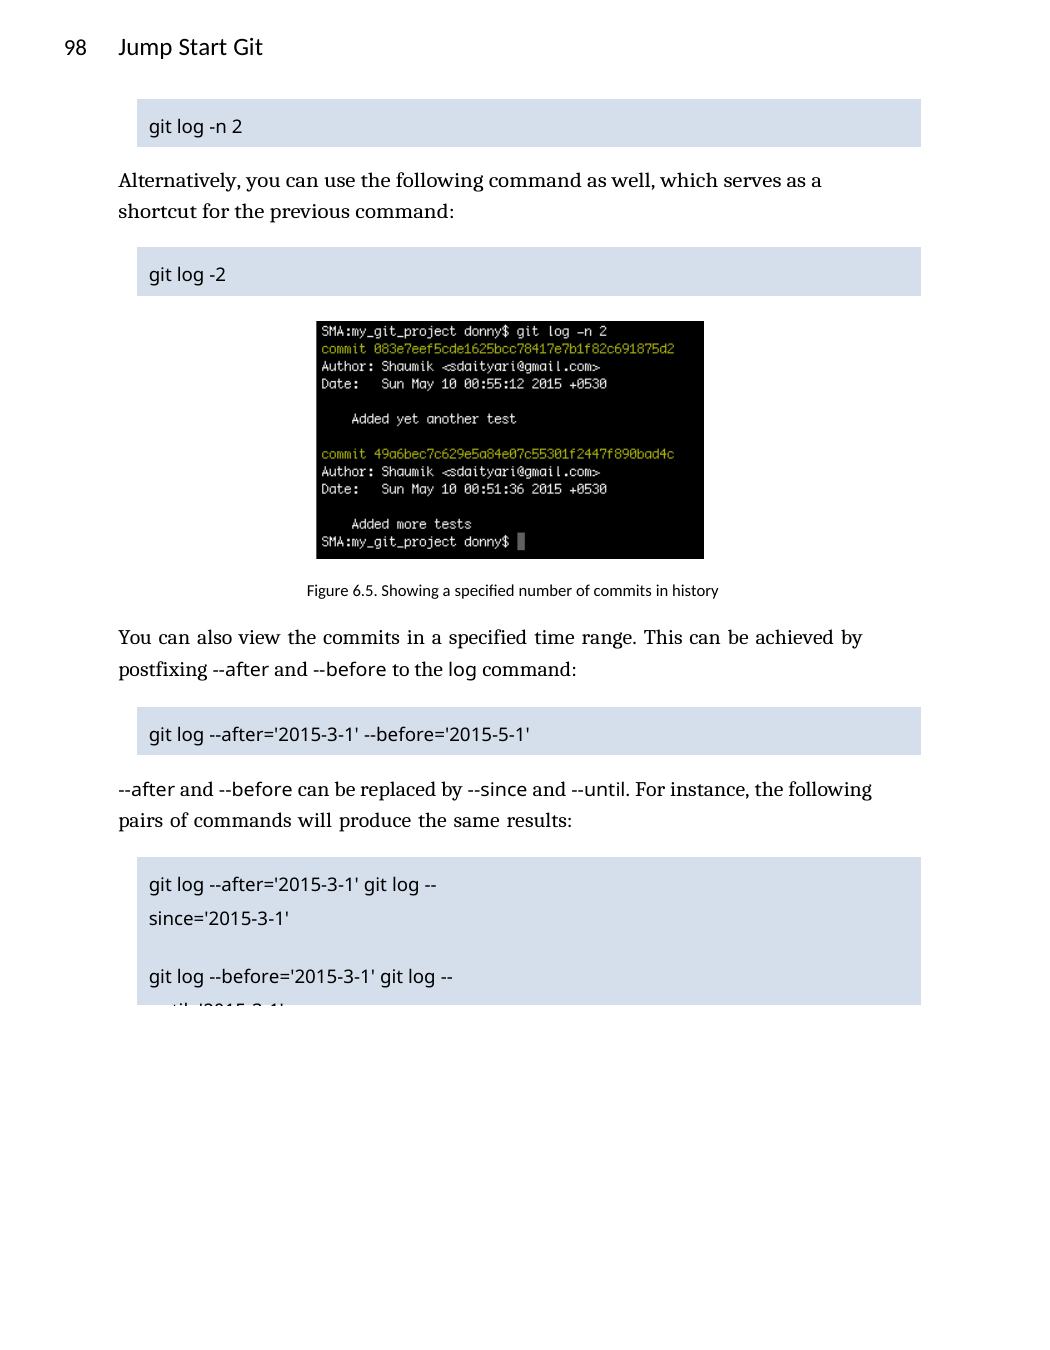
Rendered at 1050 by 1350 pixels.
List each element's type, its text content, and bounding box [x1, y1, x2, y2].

text Alternatively, you can use the following command as well, which serves as a shortcut for the previous command: [118, 169, 903, 223]
text Figure 6.5. Showing a specified number of commits in history [307, 580, 914, 600]
text --after and --before can be replaced by --since and --until. For instance, the following pairs of commands will produce the same results: [118, 777, 903, 833]
text You can also view the commits in a specified time range. This can be achieved by postfixing --after and --before to the log command: [118, 626, 903, 682]
picture [316, 321, 704, 559]
